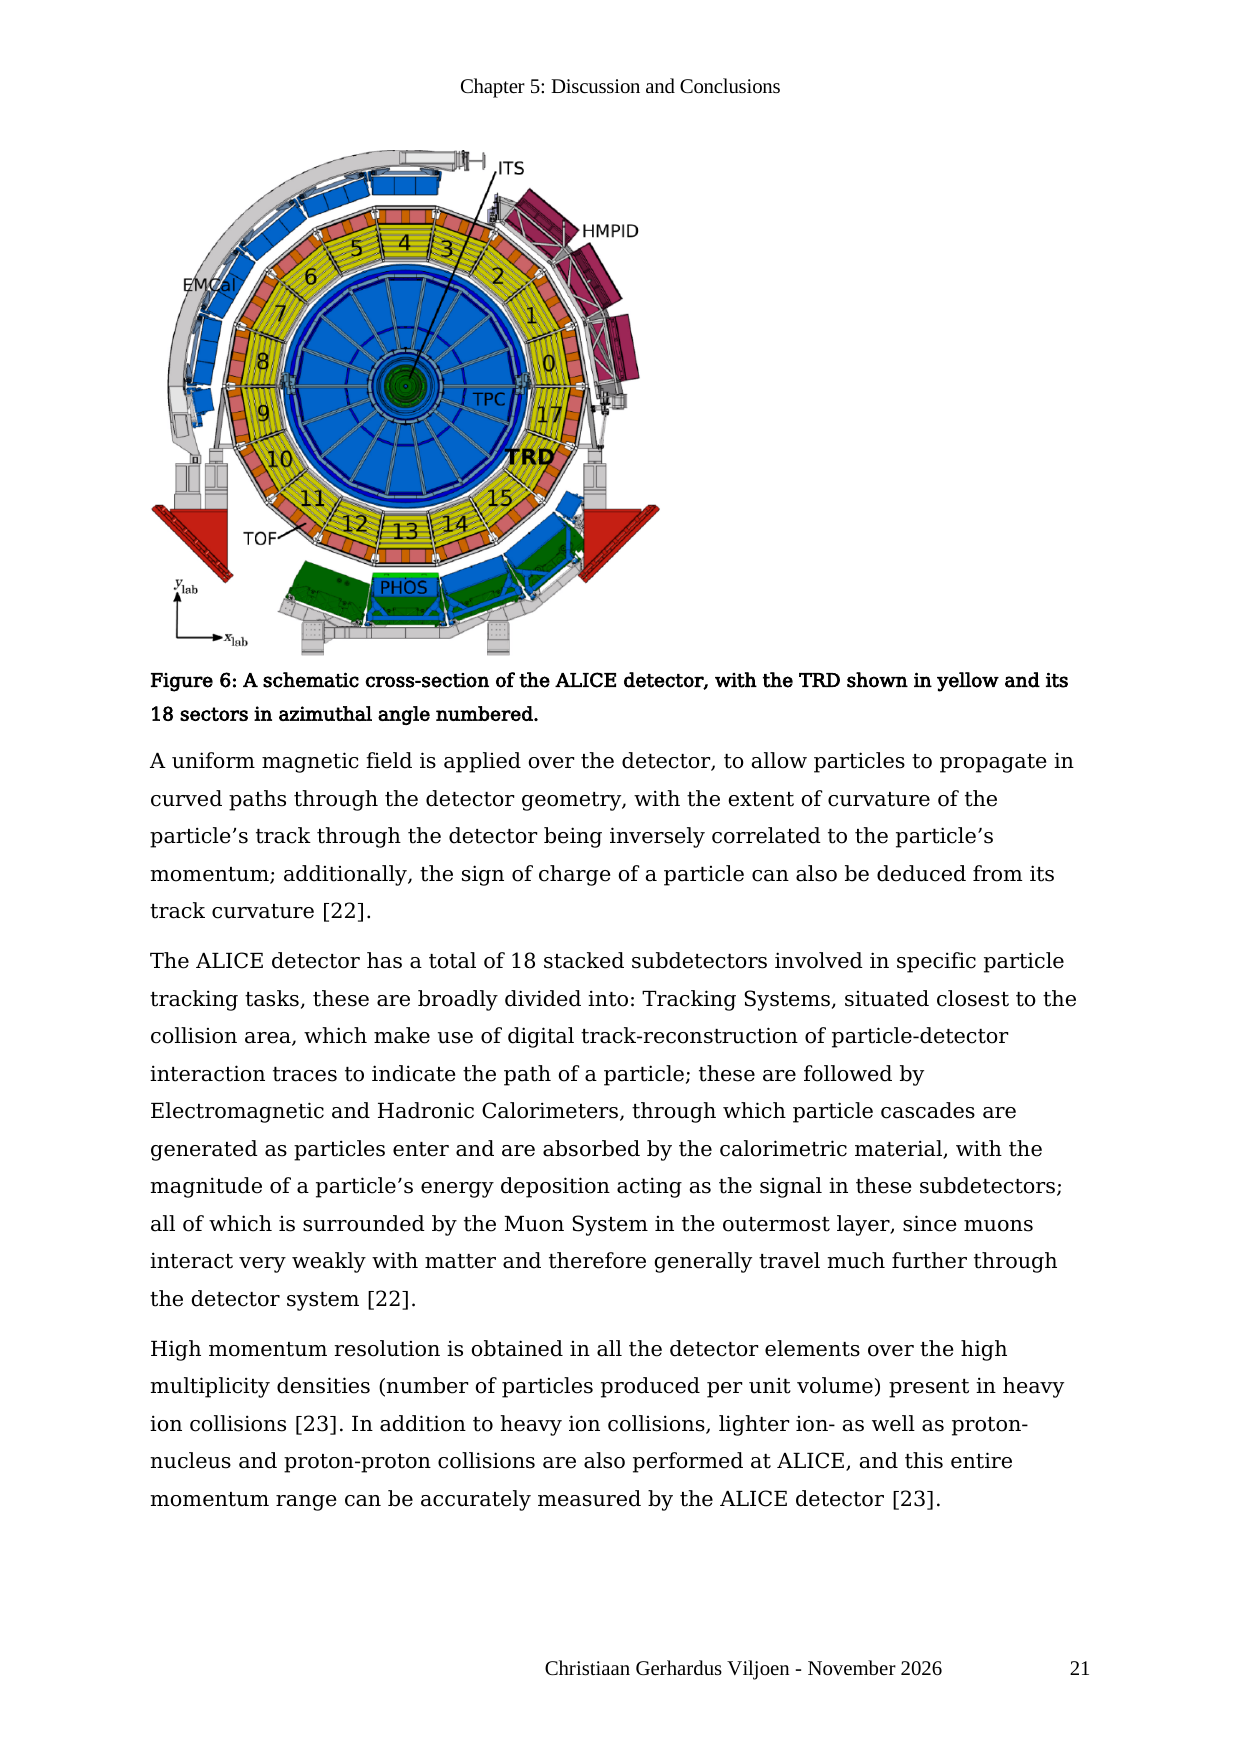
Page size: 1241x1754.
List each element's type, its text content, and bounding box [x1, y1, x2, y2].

text High momentum resolution is obtained in all the detector elements over the high multiplicity densities (number of particles produced per unit volume) present in heavy ion collisions . In addition to heavy ion collisions, lighter ion- as well as proton-nucleus and proton-proton collisions are also performed at ALICE, and this entire momentum range can be accurately measured by the ALICE detector . [150, 1336, 1090, 1511]
text The ALICE detector has a total of 18 stacked subdetectors involved in specific particle tracking tasks, these are broadly divided into: Tracking Systems, situated closest to the collision area, which make use of digital track-reconstruction of particle-detector interaction traces to indicate the path of a particle; these are followed by Electromagnetic and Hadronic Calorimeters, through which particle cascades are generated as particles enter and are absorbed by the calorimetric material, with the magnitude of a particle’s energy deposition acting as the signal in these subdetectors; all of which is surrounded by the Muon System in the outermost layer, since muons interact very weakly with matter and therefore generally travel much further through the detector system . [150, 948, 1090, 1311]
text A uniform magnetic field is applied over the detector, to allow particles to propagate in curved paths through the detector geometry, with the extent of curvature of the particle’s track through the detector being inversely correlated to the particle’s momentum; additionally, the sign of charge of a particle can also be deduced from its track curvature . [150, 748, 1090, 923]
picture [150, 150, 661, 656]
text Figure 6: A schematic cross-section of the ALICE detector, with the TRD shown in yellow and its 18 sectors in azimuthal angle numbered. [150, 668, 1090, 724]
